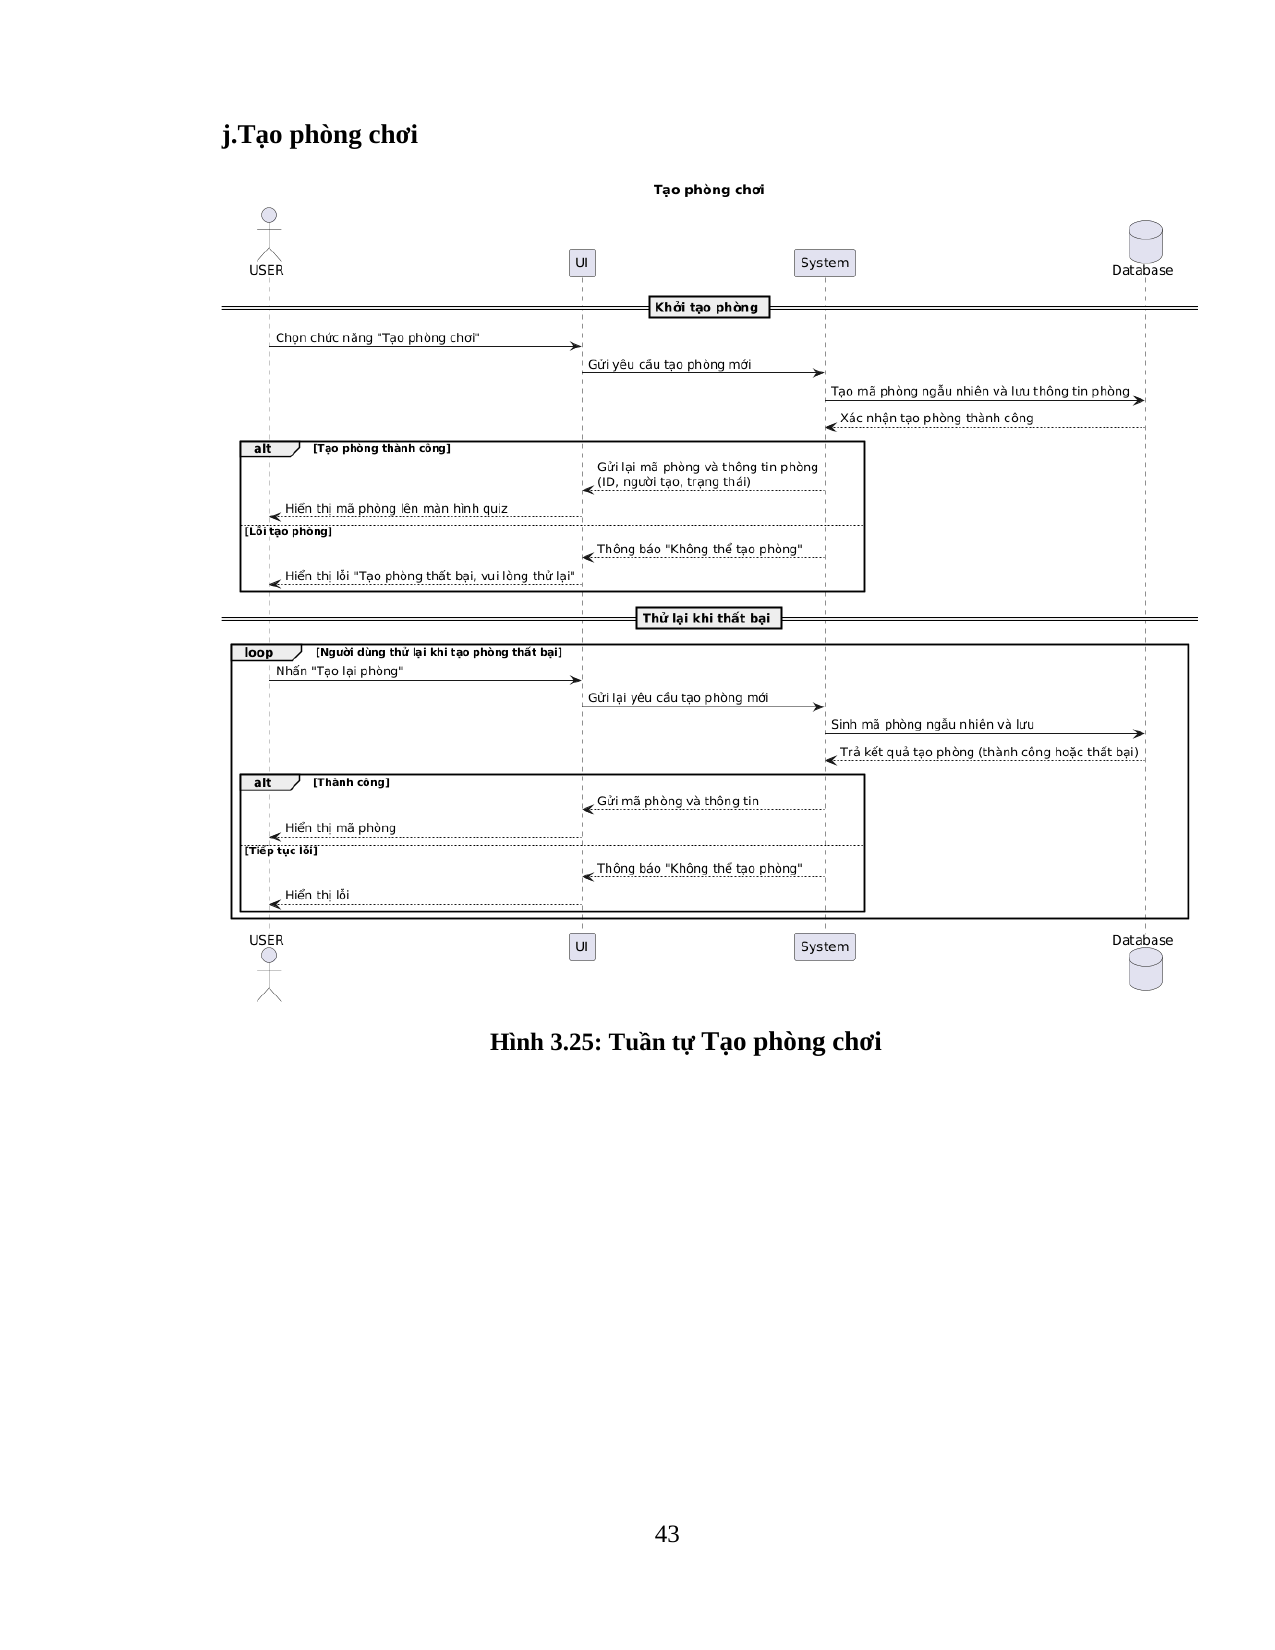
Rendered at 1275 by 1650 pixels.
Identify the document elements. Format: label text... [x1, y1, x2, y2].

picture [221, 168, 1202, 1006]
text Hình 3.25: Tuần tự Tạo phòng chơi [215, 1025, 1157, 1056]
text j.Tạo phòng chơi [177, 118, 1157, 149]
